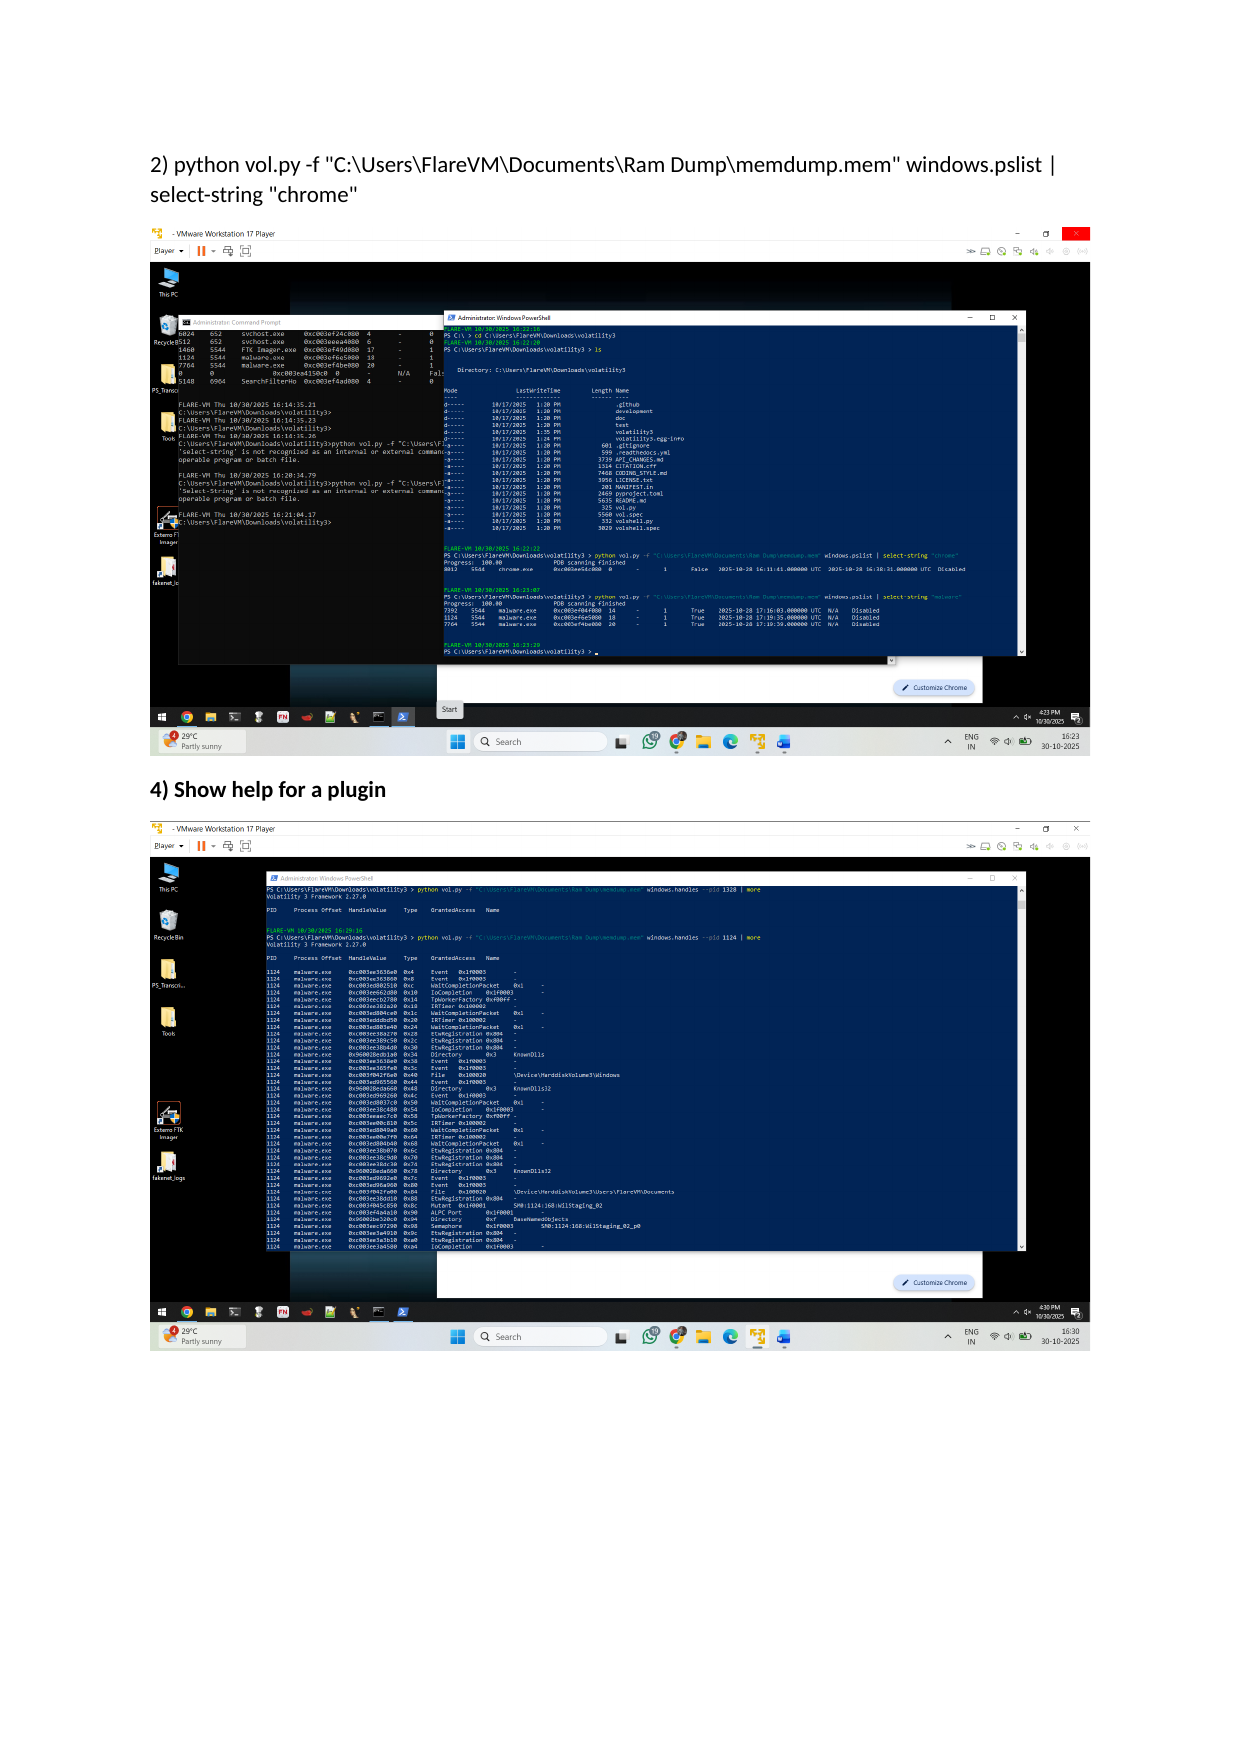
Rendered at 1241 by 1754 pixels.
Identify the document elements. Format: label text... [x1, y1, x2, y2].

text 2) python vol.py -f "C:\Users\FlareVM\Documents\Ram Dump\memdump.mem" windows.pslist | select-string "chrome" [150, 150, 1090, 208]
picture [150, 227, 1091, 756]
text 4) Show help for a plugin [150, 775, 1090, 803]
picture [150, 821, 1091, 1351]
